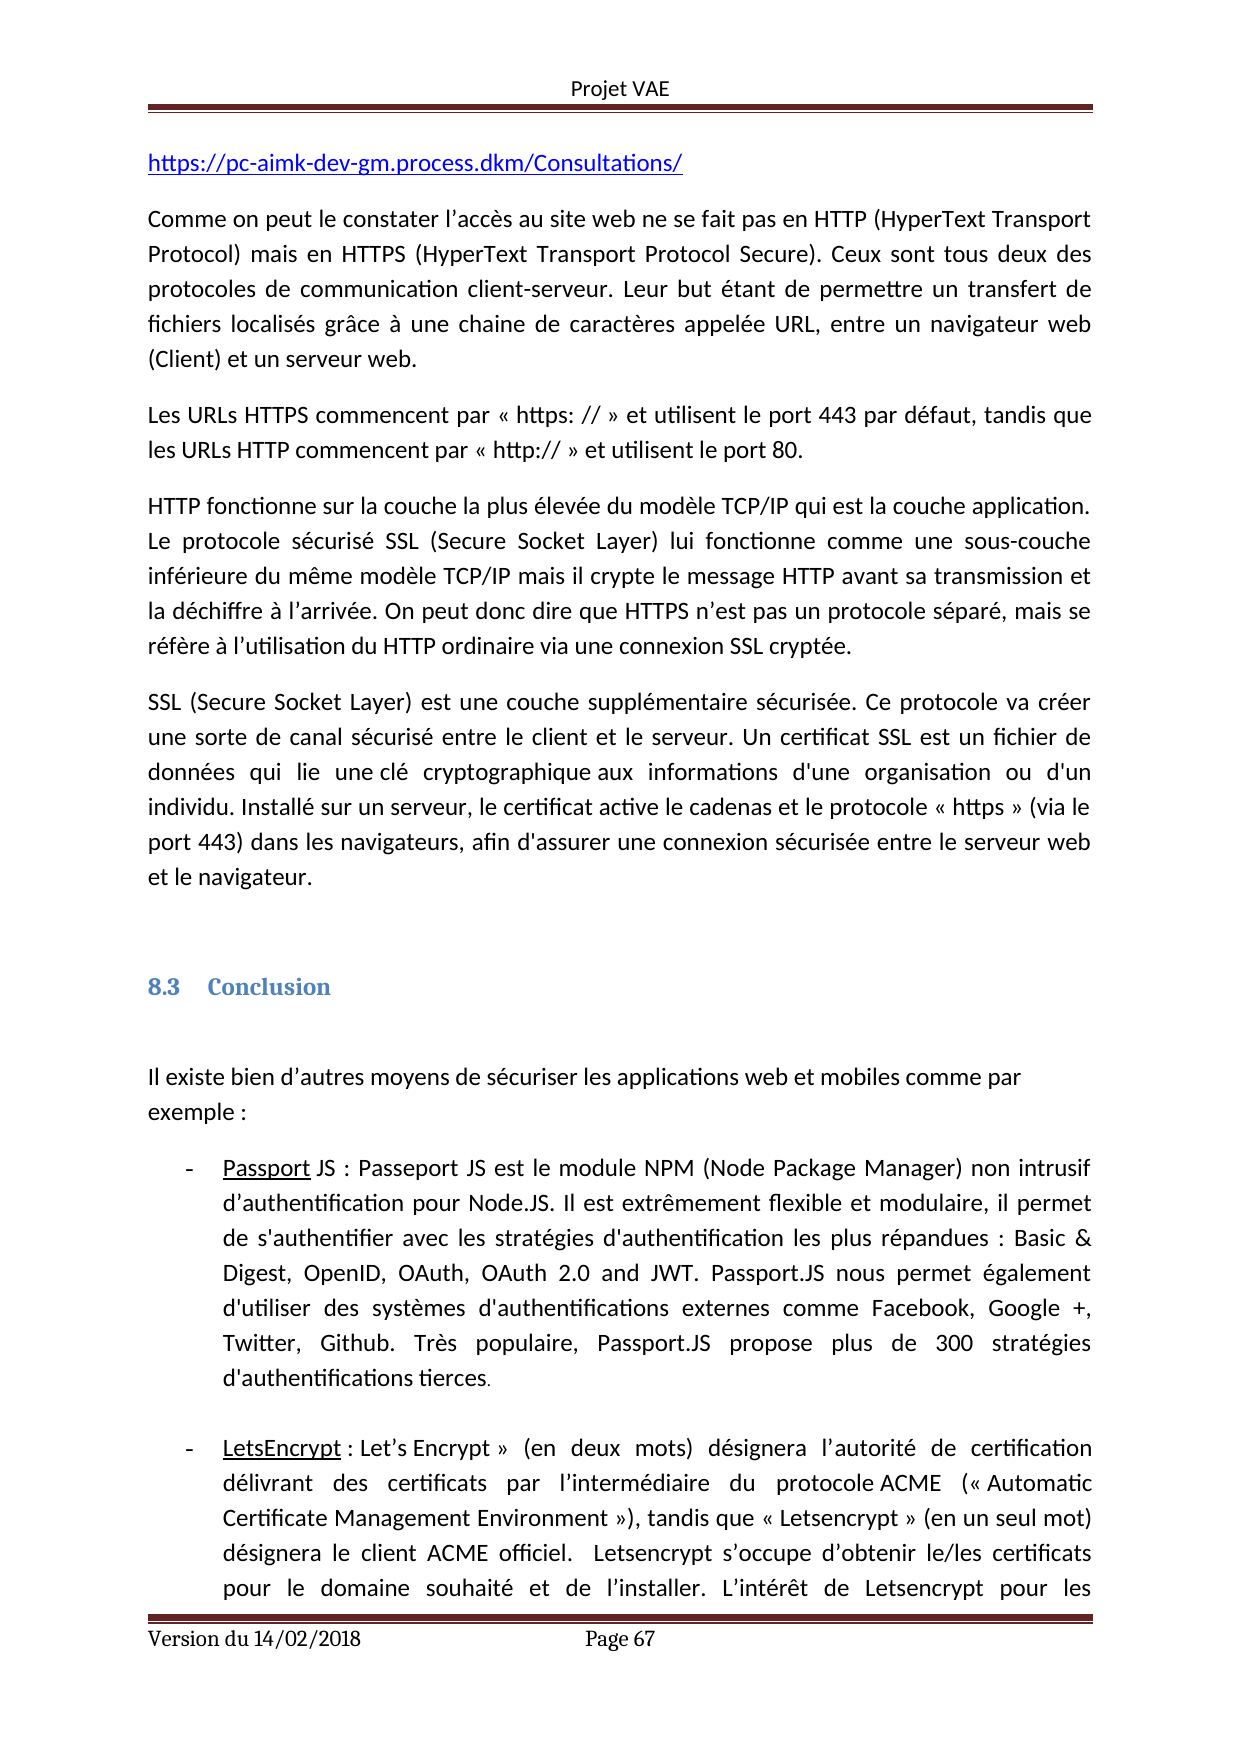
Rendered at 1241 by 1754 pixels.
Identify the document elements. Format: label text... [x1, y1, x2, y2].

list Passport JS : Passeport JS est le module NPM (Node Package Manager) non intrusif d’authentification pour Node.JS. Il est extrêmement flexible et modulaire, il permet de s'authentifier avec les stratégies d'authentification les plus répandues : Basic & Digest, OpenID, OAuth, OAuth 2.0 and JWT. Passport.JS nous permet également d'utiliser des systèmes d'authentifications externes comme Facebook, Google +, Twitter, Github. Très populaire, Passport.JS propose plus de 300 stratégies d'authentifications tierces. [185, 1152, 1093, 1393]
text HTTP fonctionne sur la couche la plus élevée du modèle TCP/IP qui est la couche application. Le protocole sécurisé SSL (Secure Socket Layer) lui fonctionne comme une sous-couche inférieure du même modèle TCP/IP mais il crypte le message HTTP avant sa transmission et la déchiffre à l’arrivée. On peut donc dire que HTTPS n’est pas un protocole séparé, mais se réfère à l’utilisation du HTTP ordinaire via une connexion SSL cryptée. [148, 490, 1093, 661]
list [185, 1432, 1093, 1603]
text Comme on peut le constater l’accès au site web ne se fait pas en HTTP (HyperText Transport Protocol) mais en HTTPS (HyperText Transport Protocol Secure). Ceux sont tous deux des protocoles de communication client-serveur. Leur but étant de permettre un transfert de fichiers localisés grâce à une chaine de caractères appelée URL, entre un navigateur web (Client) et un serveur web. [148, 203, 1093, 374]
text https://pc-aimk-dev-gm.process.dkm/Consultations/ [148, 148, 1093, 178]
text Il existe bien d’autres moyens de sécuriser les applications web et mobiles comme par exemple : [148, 1061, 1093, 1127]
text SSL (Secure Socket Layer) est une couche supplémentaire sécurisée. Ce protocole va créer une sorte de canal sécurisé entre le client et le serveur. Un certificat SSL est un fichier de données qui lie une clé cryptographique aux informations d'une organisation ou d'un individu. Installé sur un serveur, le certificat active le cadenas et le protocole « https » (via le port 443) dans les navigateurs, afin d'assurer une connexion sécurisée entre le serveur web et le navigateur. [148, 686, 1093, 891]
subtitle Conclusion [148, 973, 1093, 1001]
text Les URLs HTTPS commencent par « https: // » et utilisent le port 443 par défaut, tandis que les URLs HTTP commencent par « http:// » et utilisent le port 80. [148, 399, 1093, 465]
